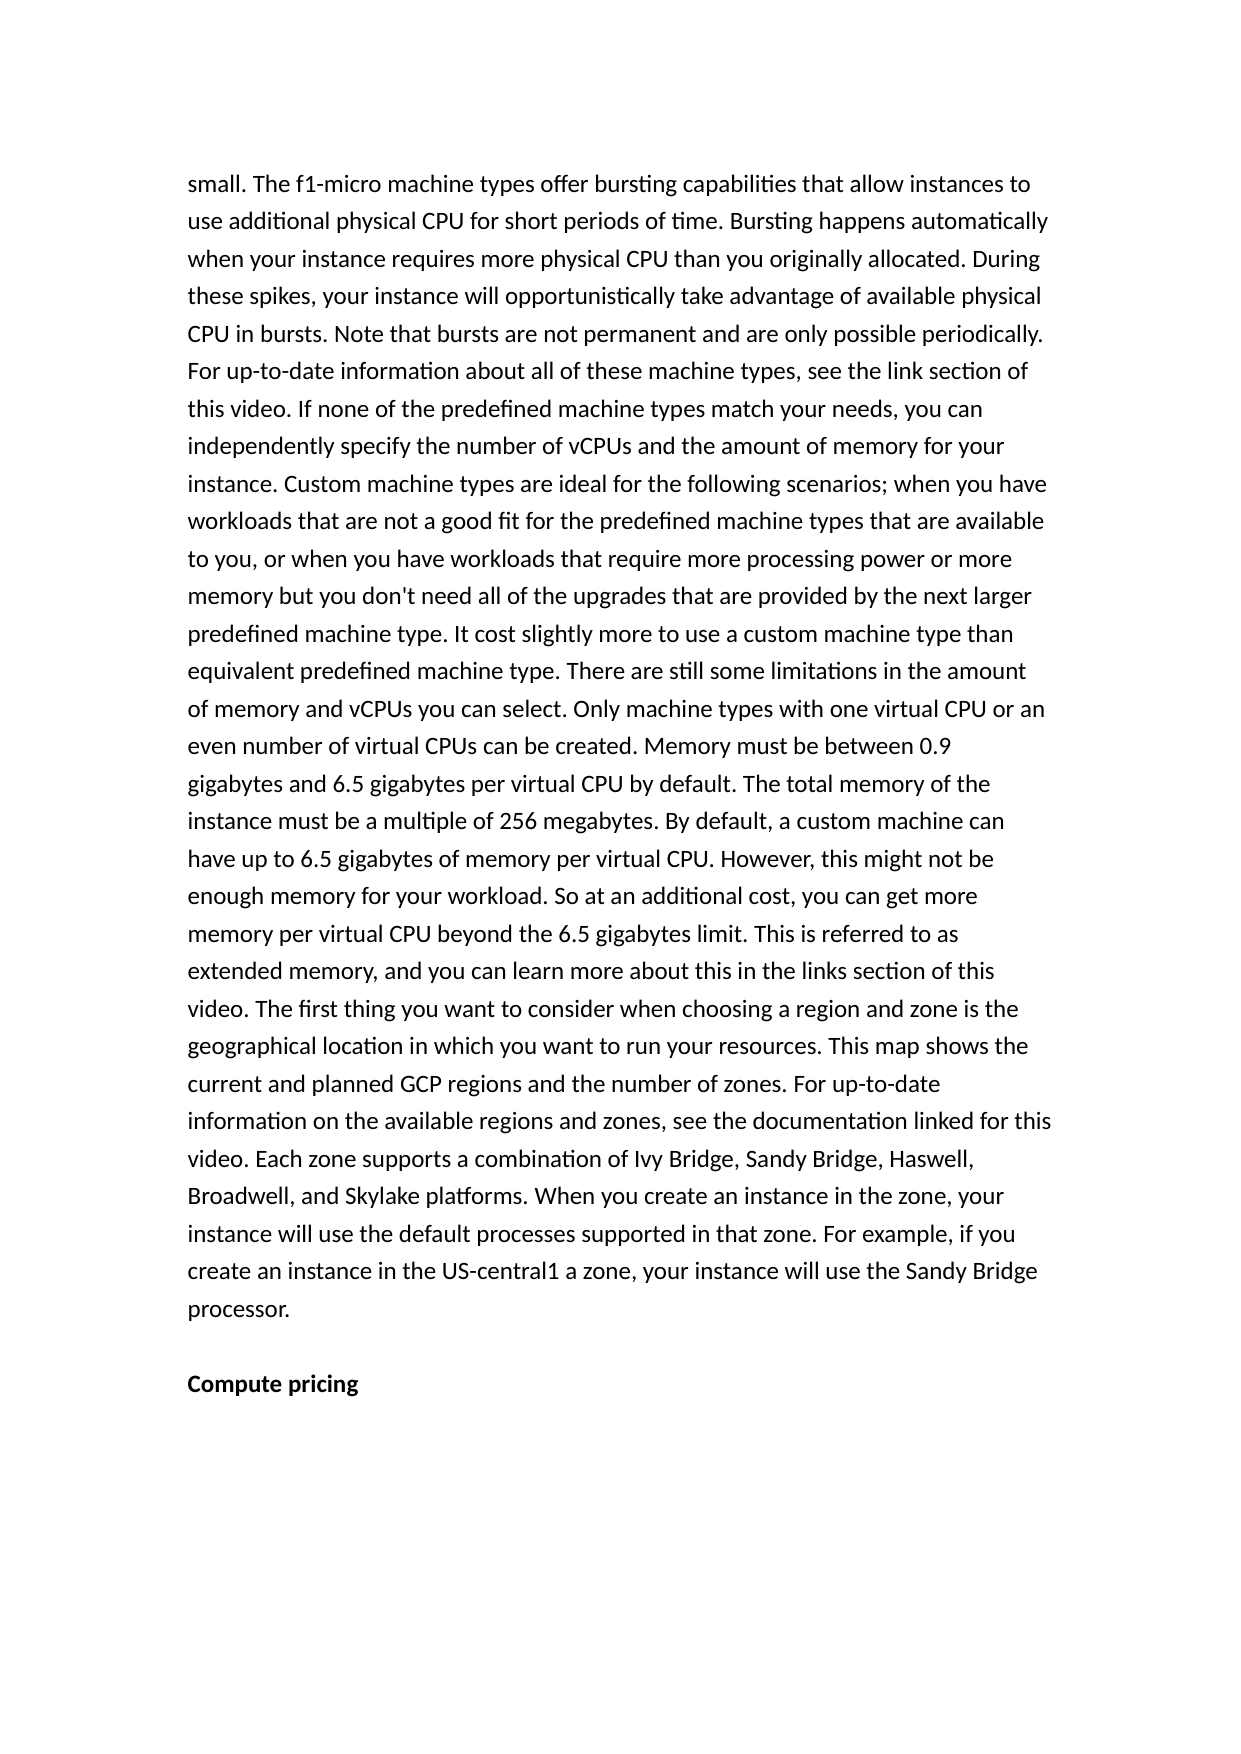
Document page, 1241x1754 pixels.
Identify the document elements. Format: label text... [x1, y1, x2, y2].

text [187, 164, 1053, 1327]
text Compute pricing [187, 1364, 1053, 1402]
